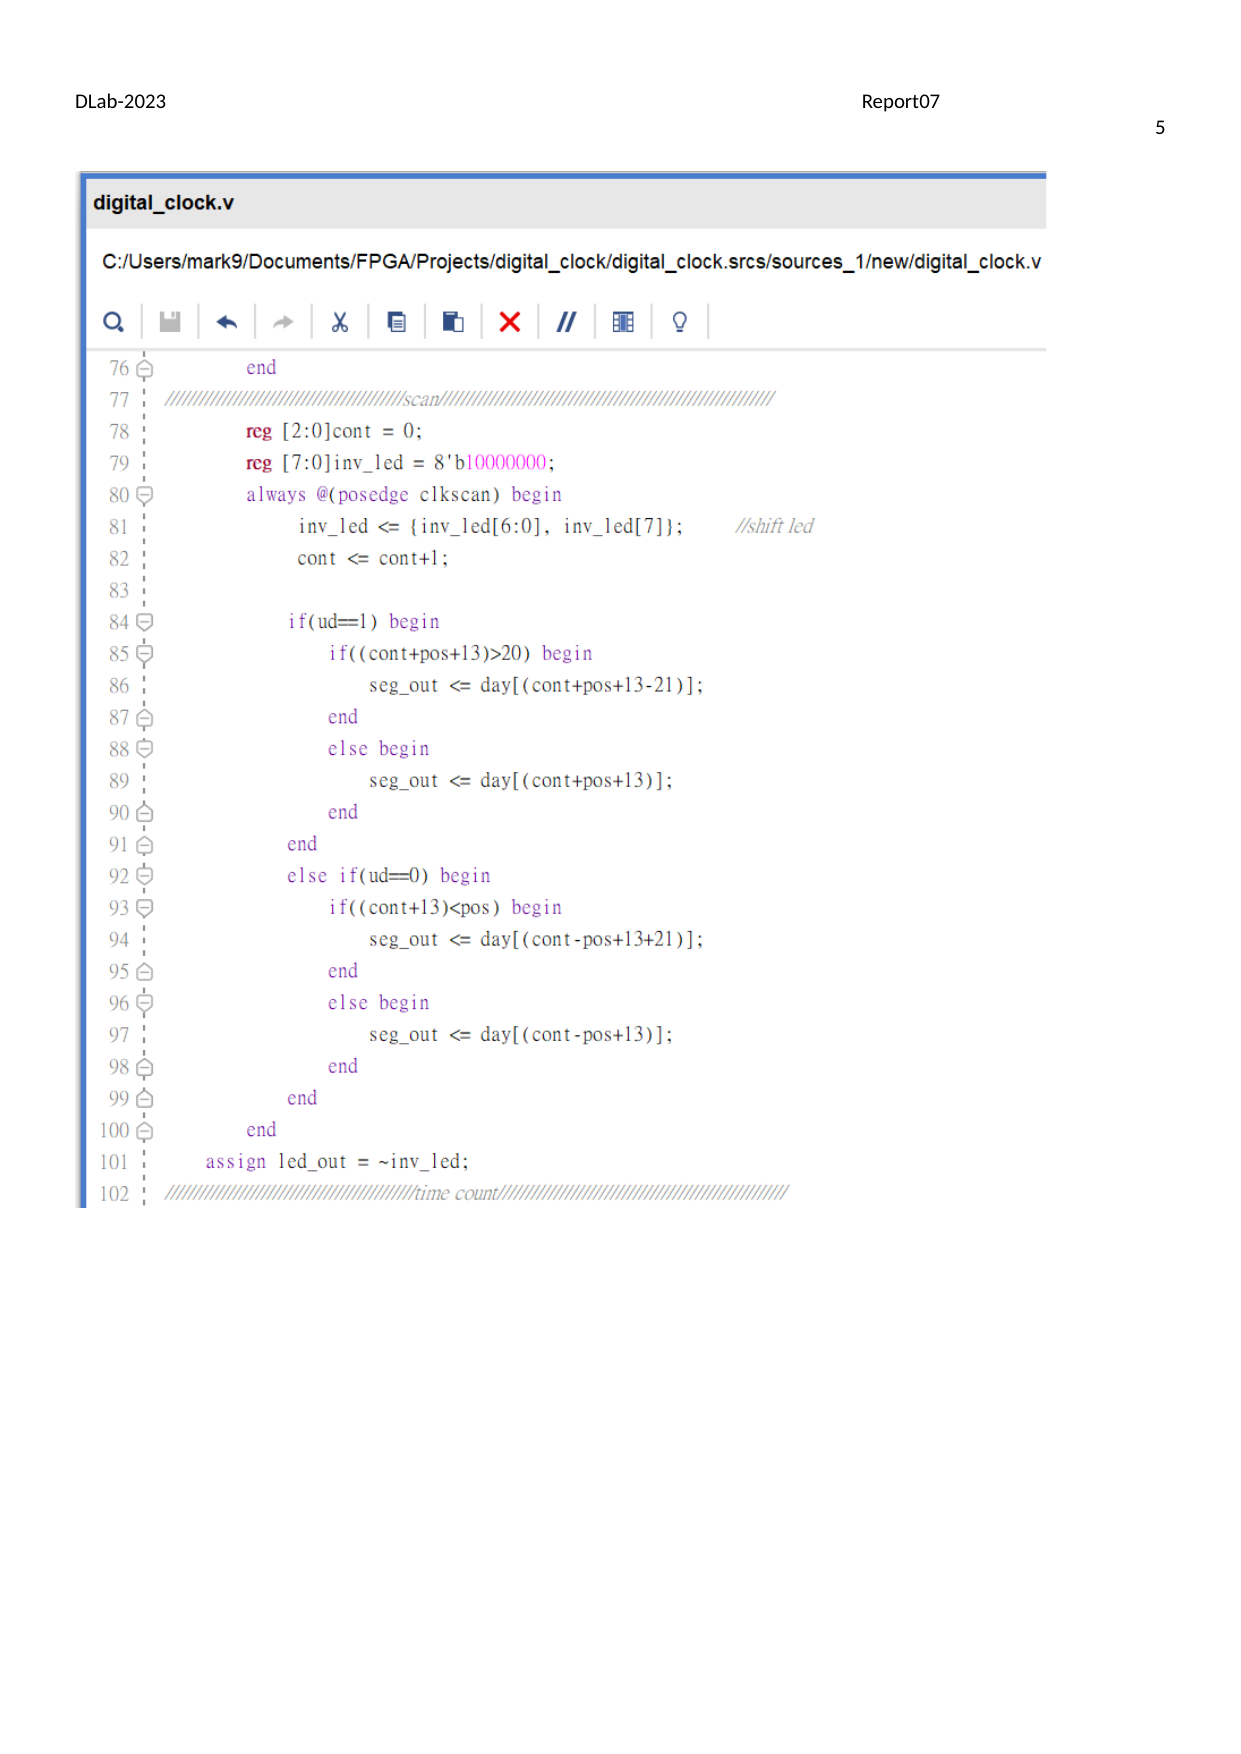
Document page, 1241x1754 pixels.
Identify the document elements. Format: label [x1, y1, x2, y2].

picture [75, 171, 1047, 1208]
